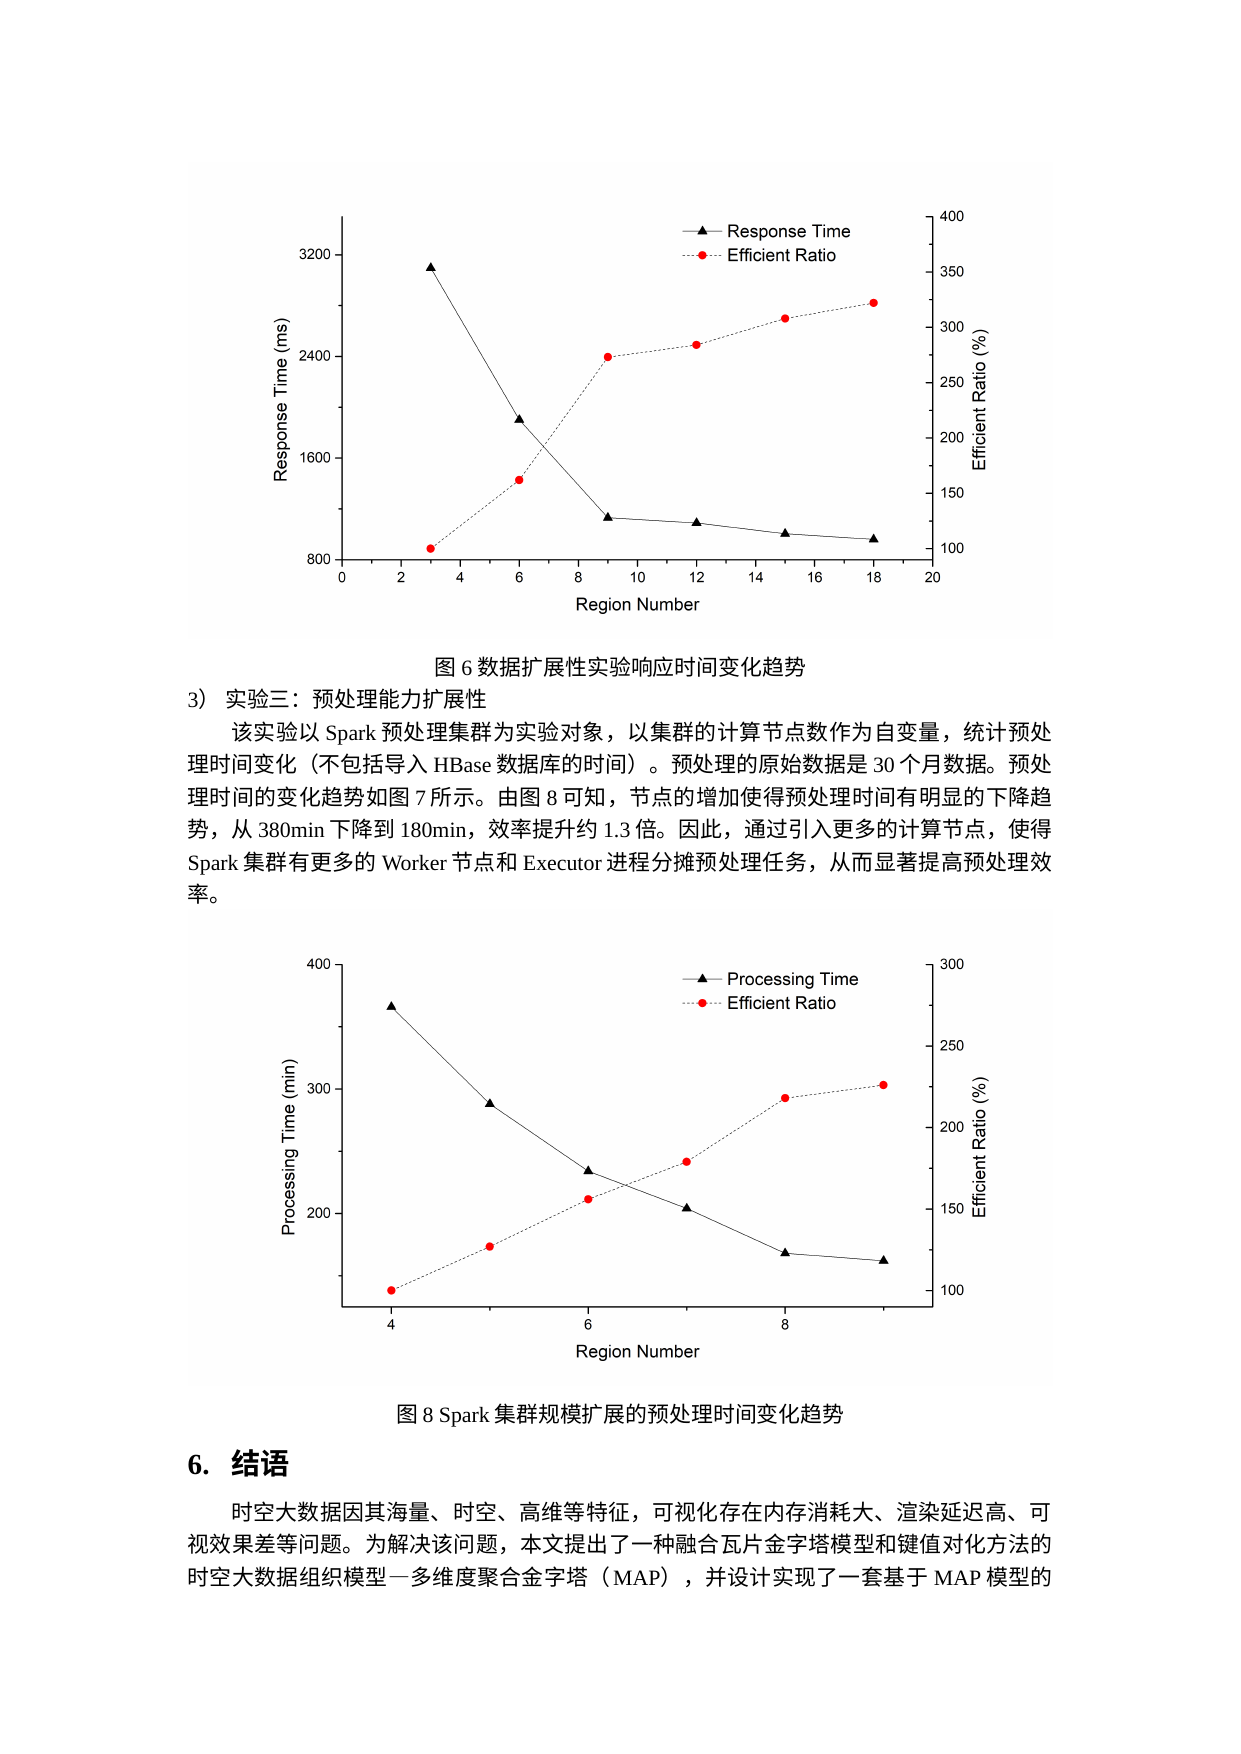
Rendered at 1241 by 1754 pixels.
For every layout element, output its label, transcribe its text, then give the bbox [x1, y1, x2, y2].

text 图8 Spark集群规模扩展的预处理时间变化趋势 [187, 1397, 1053, 1429]
subtitle 结语 [187, 1429, 1053, 1494]
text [187, 1494, 1053, 1592]
list 实验三：预处理能力扩展性 [187, 682, 1053, 714]
picture [187, 909, 1053, 1386]
picture [187, 162, 1053, 639]
text 该实验以Spark预处理集群为实验对象，以集群的计算节点数作为自变量，统计预处理时间变化（不包括导入HBase数据库的时间）。预处理的原始数据是30个月数据。预处理时间的变化趋势如图7所示。由图8可知，节点的增加使得预处理时间有明显的下降趋势，从380min下降到180min，效率提升约1.3倍。因此，通过引入更多的计算节点，使得Spark集群有更多的Worker节点和Executor进程分摊预处理任务，从而显著提高预处理效率。 [187, 714, 1053, 909]
text 图 6 数据扩展性实验响应时间变化趋势 [187, 649, 1053, 682]
